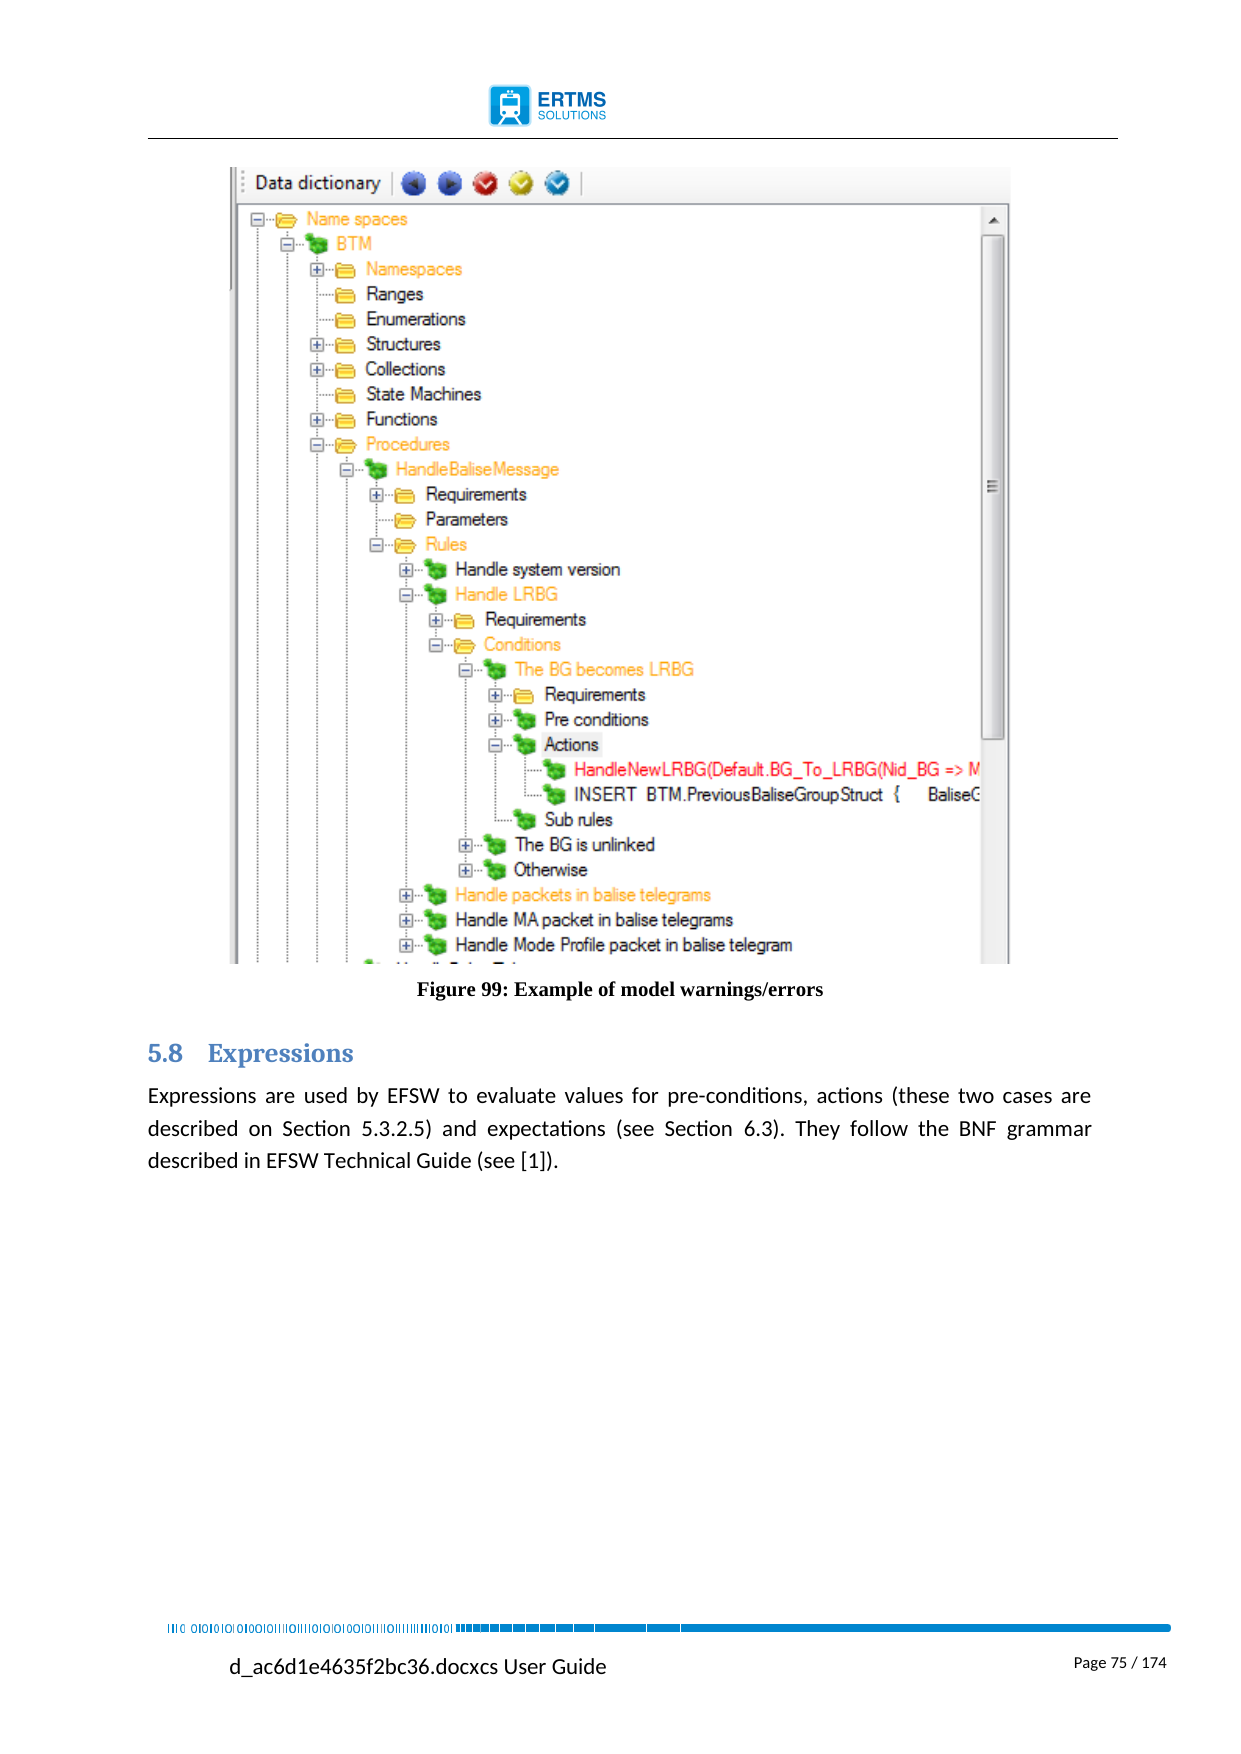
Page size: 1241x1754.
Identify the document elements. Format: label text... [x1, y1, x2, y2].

text Figure 99: Example of model warnings/errors [148, 976, 1093, 1001]
subtitle Expressions [148, 1038, 1093, 1069]
text Expressions are used by EFSW to evaluate values for pre-conditions, actions (these two cases are described on Section 5.3.2.5) and expectations (see Section 6.3). They follow the BNF grammar described in EFSW Technical Guide (see [1]). [148, 1082, 1093, 1174]
picture [229, 167, 1011, 964]
picture [167, 1624, 1171, 1633]
picture [477, 73, 617, 138]
